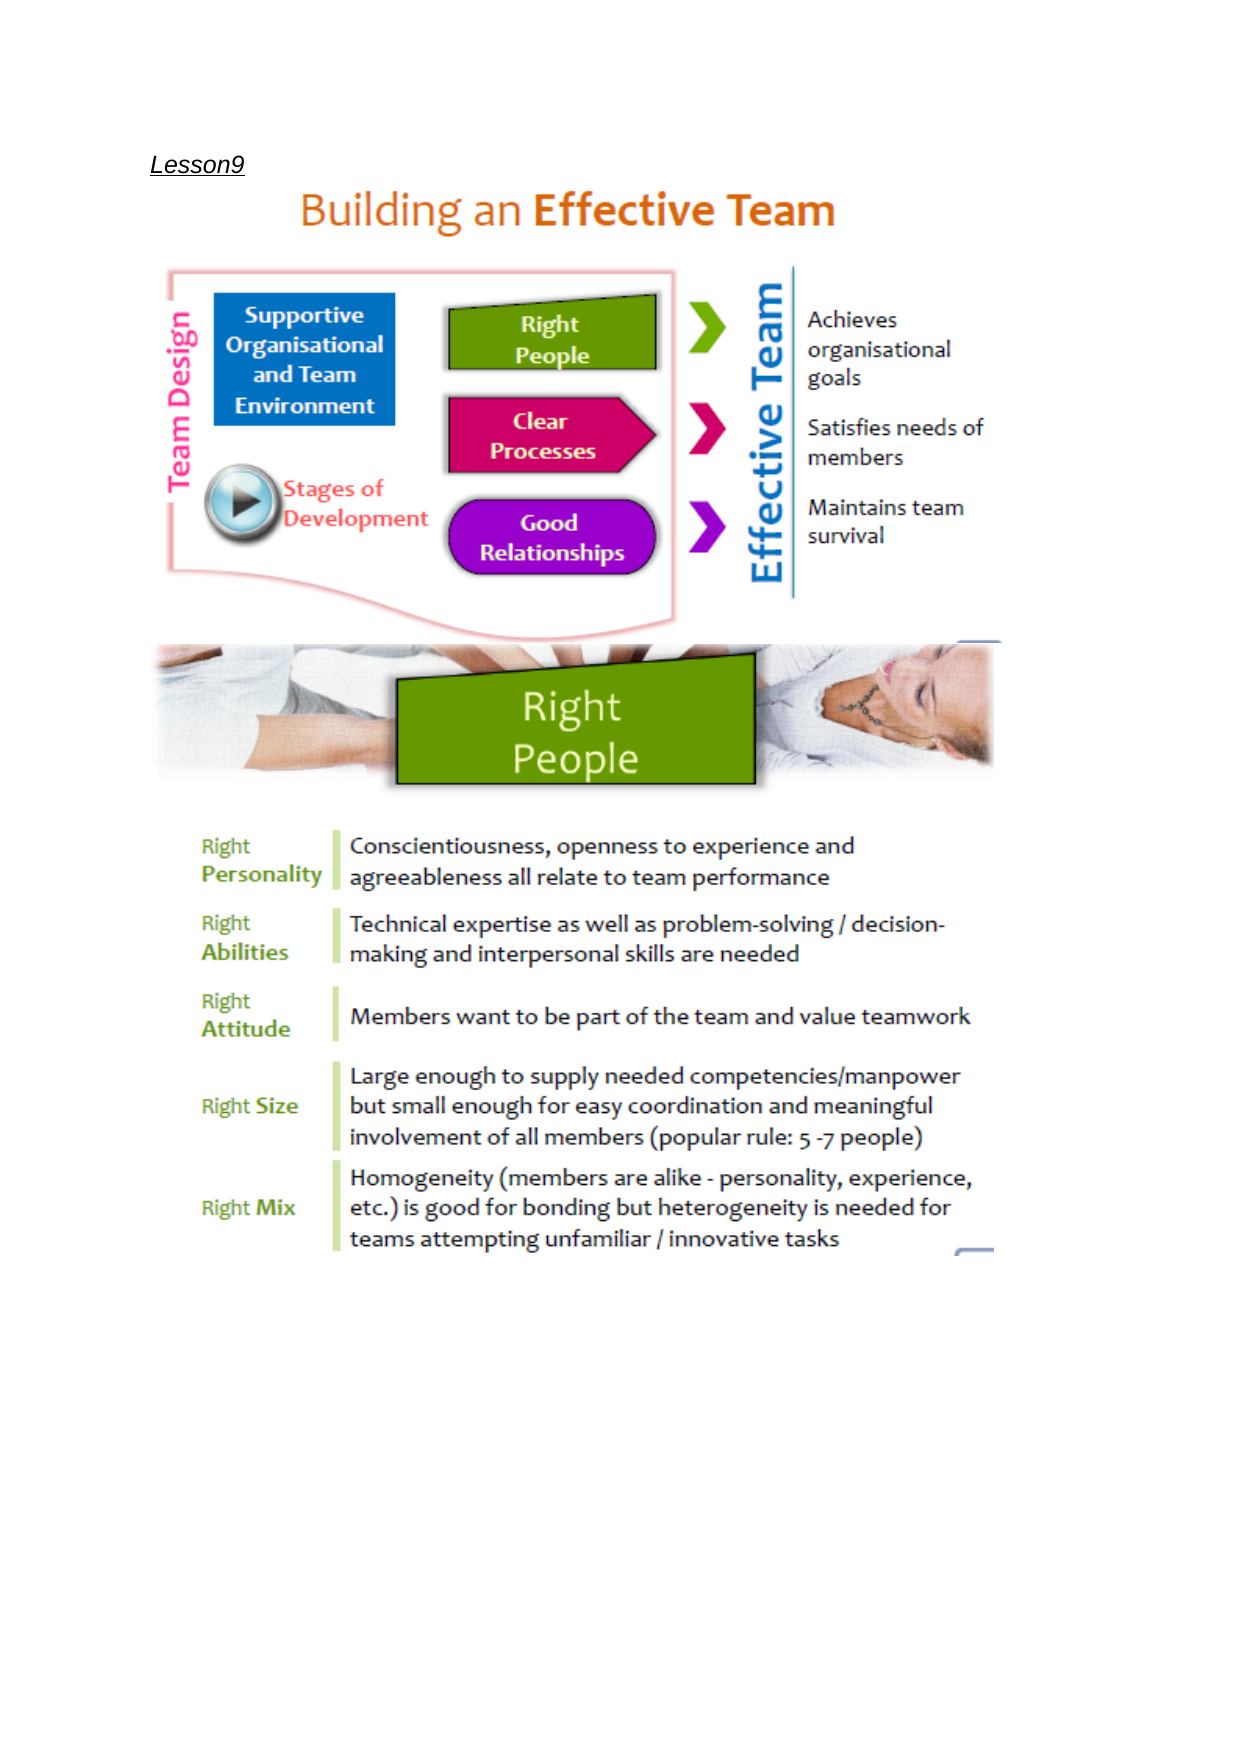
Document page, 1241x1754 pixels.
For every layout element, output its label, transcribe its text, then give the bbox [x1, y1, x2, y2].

picture [150, 181, 1004, 643]
picture [150, 644, 994, 1256]
